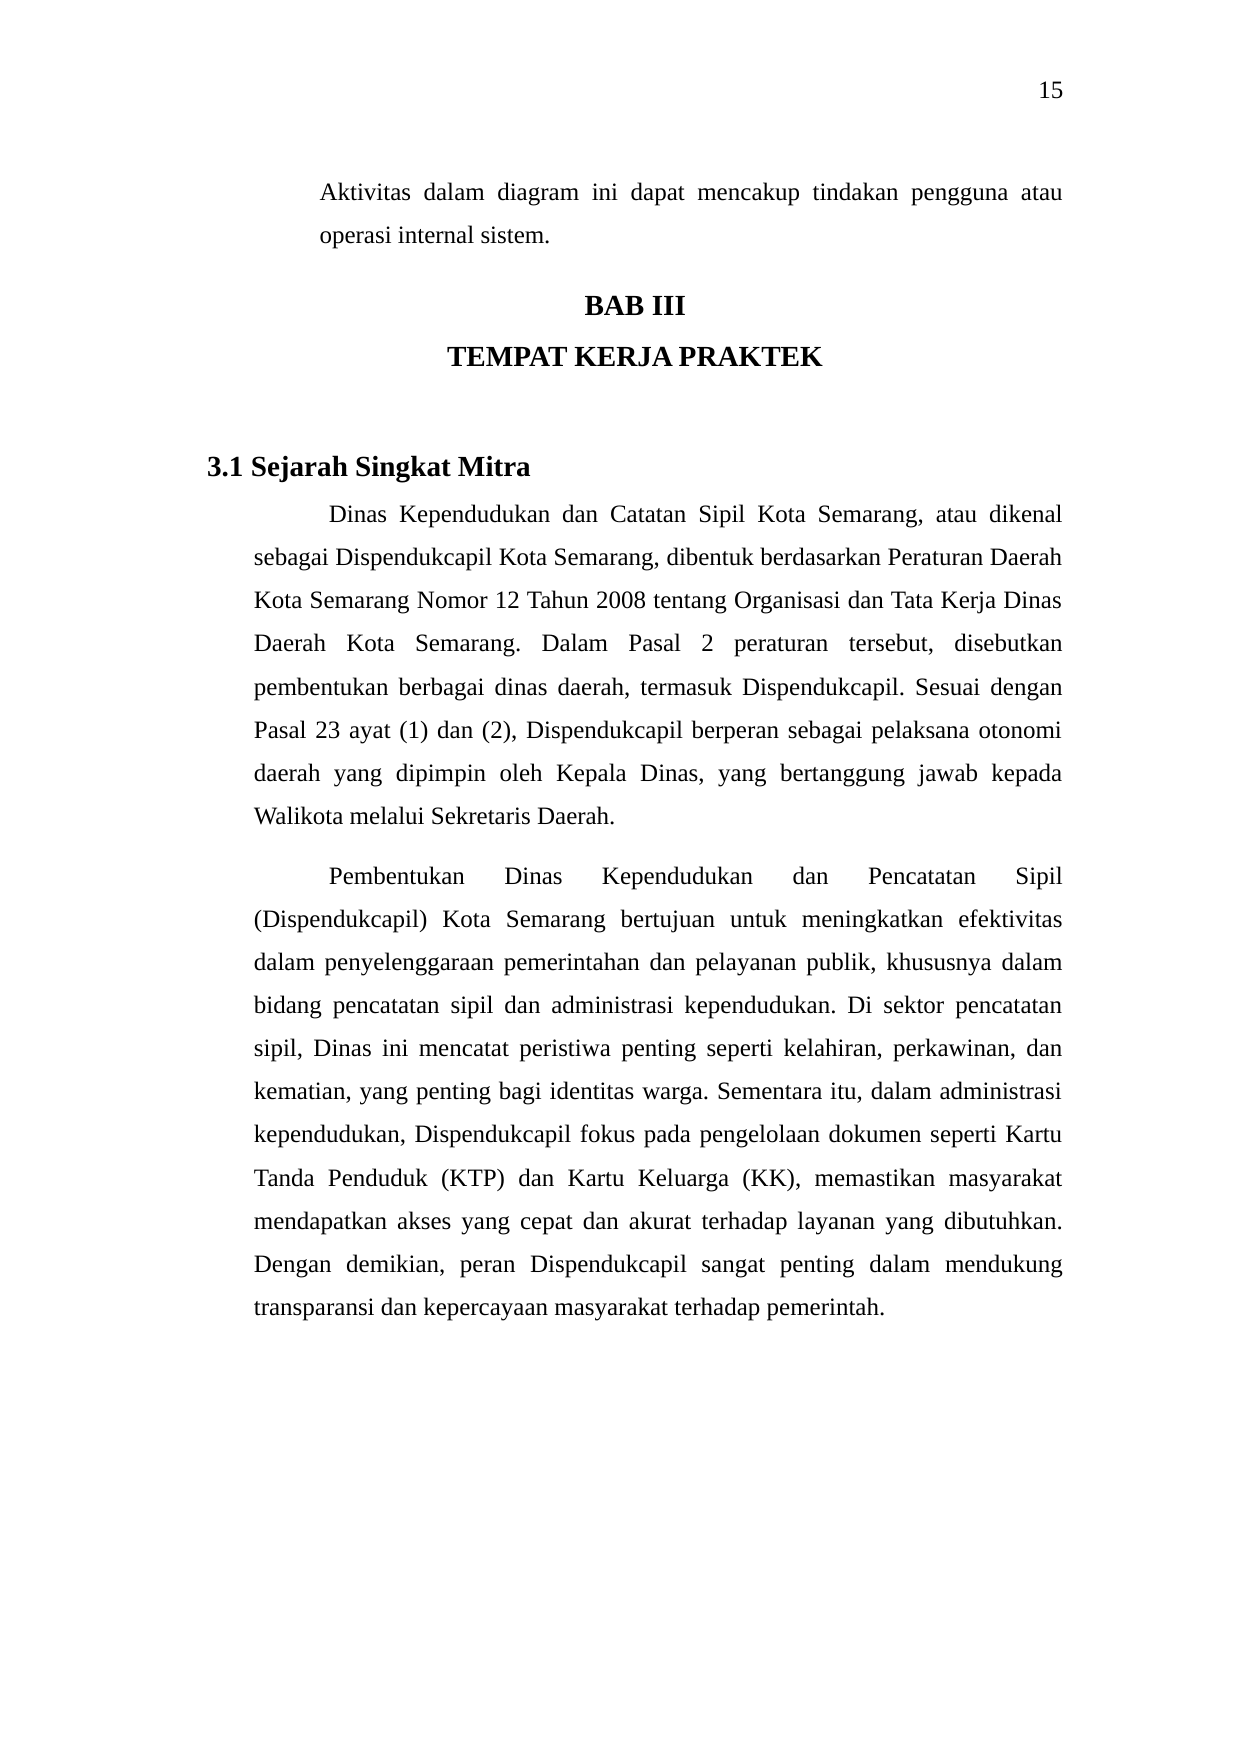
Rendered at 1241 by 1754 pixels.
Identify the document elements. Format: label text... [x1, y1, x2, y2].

text Dinas Kependudukan dan Catatan Sipil Kota Semarang, atau dikenal sebagai Dispendukcapil Kota Semarang, dibentuk berdasarkan Peraturan Daerah Kota Semarang Nomor 12 Tahun 2008 tentang Organisasi dan Tata Kerja Dinas Daerah Kota Semarang. Dalam Pasal 2 peraturan tersebut, disebutkan pembentukan berbagai dinas daerah, termasuk Dispendukcapil. Sesuai dengan Pasal 23 ayat (1) dan (2), Dispendukcapil berperan sebagai pelaksana otonomi daerah yang dipimpin oleh Kepala Dinas, yang bertanggung jawab kepada Walikota melalui Sekretaris Daerah. [254, 499, 1063, 830]
subtitle 3.1 Sejarah Singkat Mitra [207, 449, 1063, 482]
text Pembentukan Dinas Kependudukan dan Pencatatan Sipil (Dispendukcapil) Kota Semarang bertujuan untuk meningkatkan efektivitas dalam penyelenggaraan pemerintahan dan pelayanan publik, khususnya dalam bidang pencatatan sipil dan administrasi kependudukan. Di sektor pencatatan sipil, Dinas ini mencatat peristiwa penting seperti kelahiran, perkawinan, dan kematian, yang penting bagi identitas warga. Sementara itu, dalam administrasi kependudukan, Dispendukcapil fokus pada pengelolaan dokumen seperti Kartu Tanda Penduduk (KTP) dan Kartu Keluarga (KK), memastikan masyarakat mendapatkan akses yang cepat dan akurat terhadap layanan yang dibutuhkan. Dengan demikian, peran Dispendukcapil sangat penting dalam mendukung transparansi dan kepercayaan masyarakat terhadap pemerintah. [254, 861, 1063, 1321]
subtitle BAB III TEMPAT KERJA PRAKTEK [207, 288, 1063, 372]
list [319, 177, 1063, 249]
